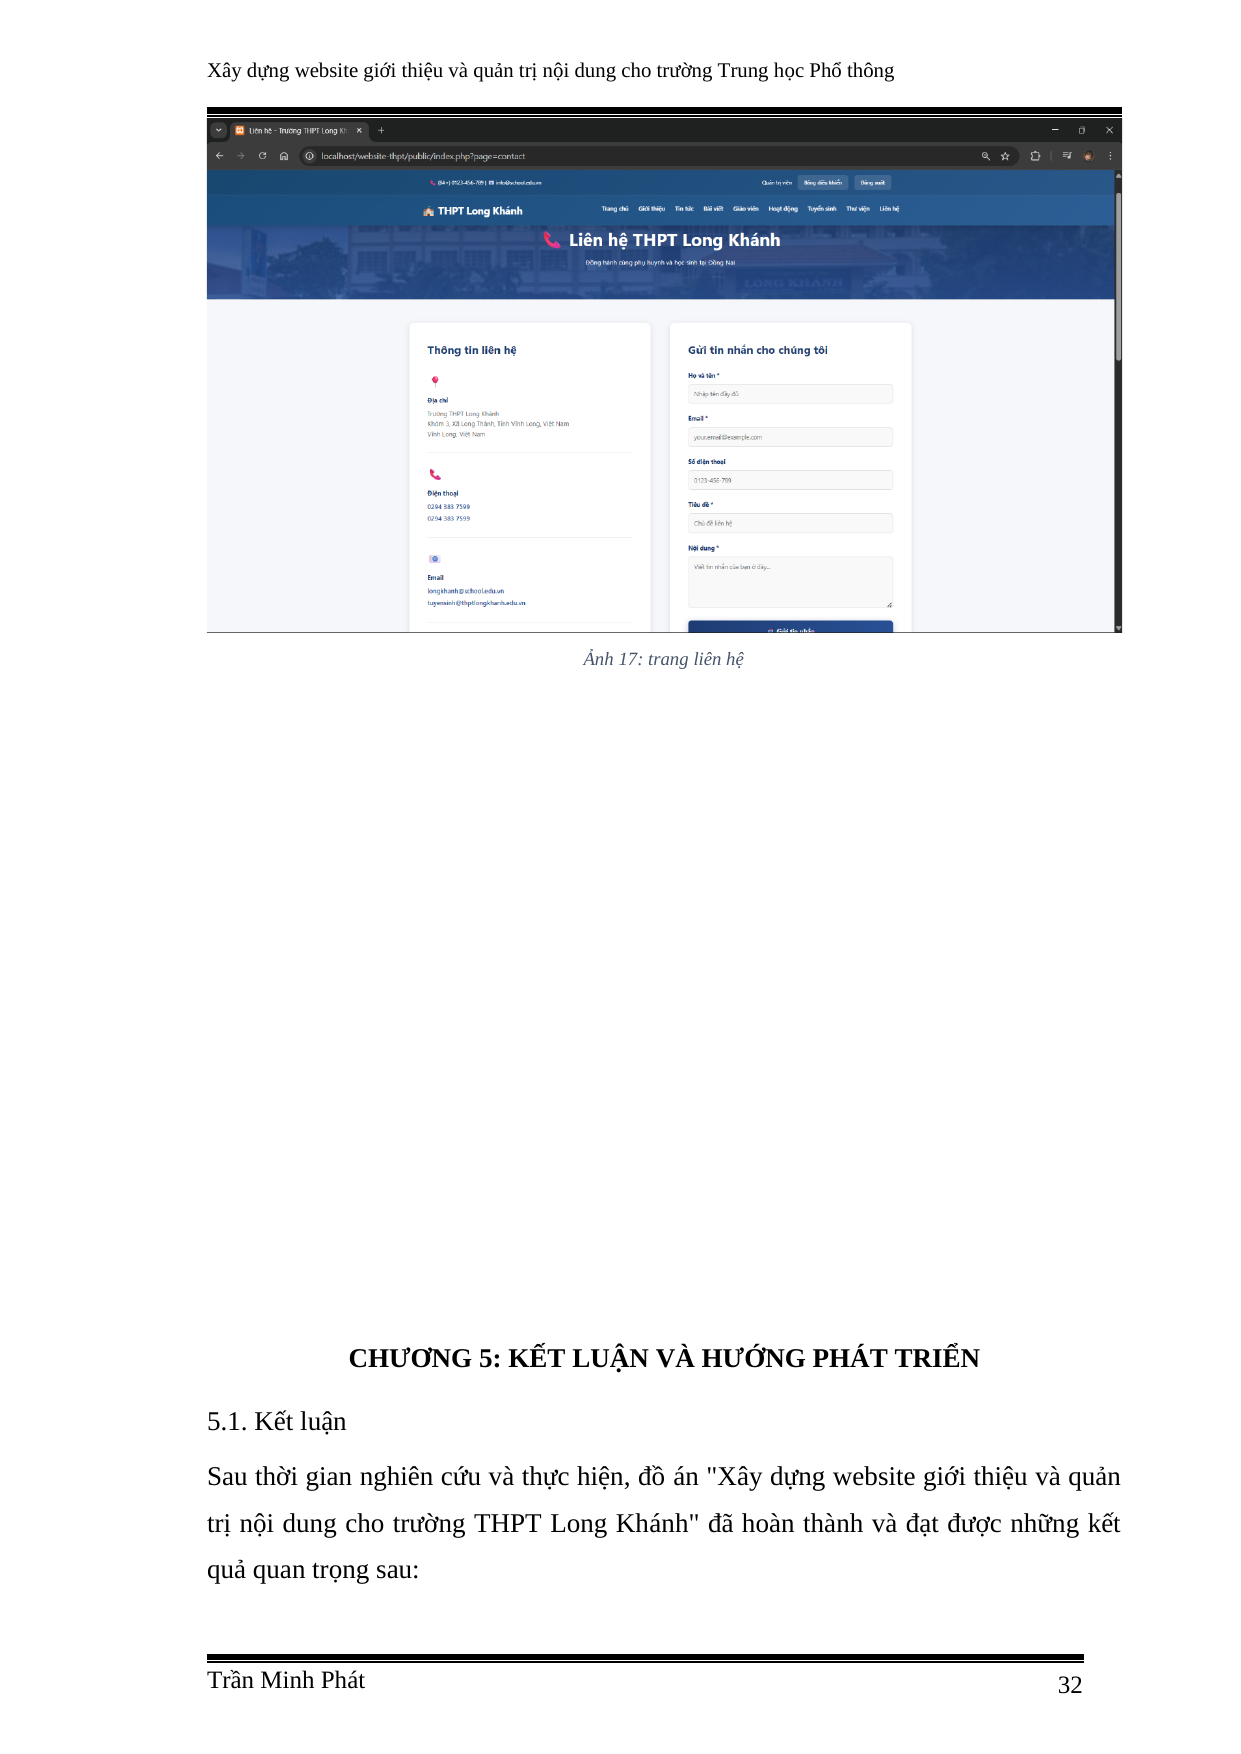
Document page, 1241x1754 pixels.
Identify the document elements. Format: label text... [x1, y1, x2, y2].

text Sau thời gian nghiên cứu và thực hiện, đồ án "Xây dựng website giới thiệu và quản trị nội dung cho trường THPT Long Khánh" đã hoàn thành và đạt được những kết quả quan trọng sau: [207, 1460, 1122, 1584]
subtitle CHƯƠNG 5: KẾT LUẬN VÀ HƯỚNG PHÁT TRIỂN [207, 1342, 1122, 1373]
picture [206, 118, 1123, 633]
subtitle 5.1. Kết luận [207, 1405, 1122, 1436]
